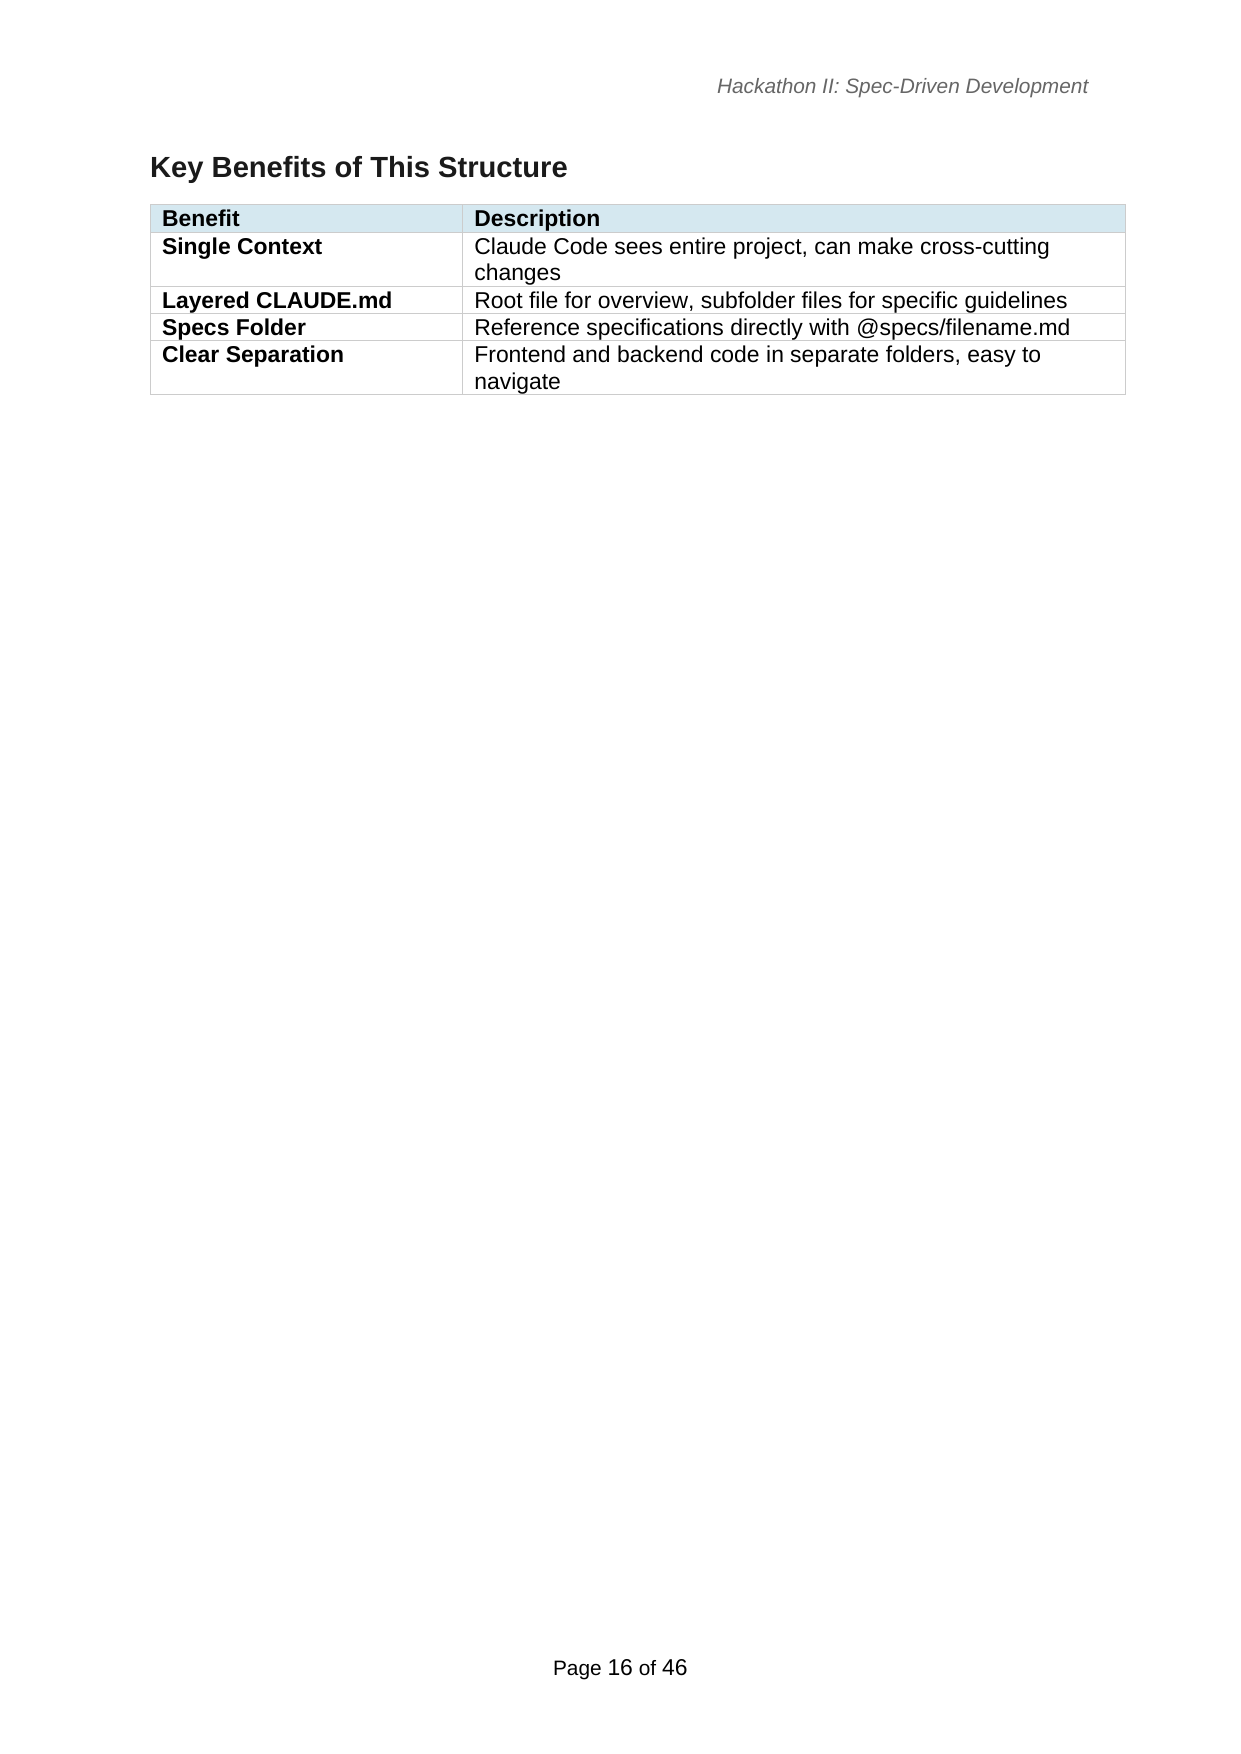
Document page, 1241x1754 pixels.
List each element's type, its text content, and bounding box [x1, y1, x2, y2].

table_cell Single Context [151, 233, 462, 286]
table_cell Frontend and backend code in separate folders, easy to navigate [463, 341, 1125, 394]
table_cell Clear Separation [151, 341, 462, 394]
table_cell Specs Folder [151, 314, 462, 340]
table_cell Reference specifications directly with @specs/filename.md [463, 314, 1125, 340]
subtitle Key Benefits of This Structure [150, 150, 1090, 183]
table_cell Claude Code sees entire project, can make cross-cutting changes [463, 233, 1125, 286]
table_cell Layered CLAUDE.md [151, 287, 462, 313]
table_cell Root file for overview, subfolder files for specific guidelines [463, 287, 1125, 313]
table_header Description [463, 205, 1125, 232]
table_header Benefit [151, 205, 462, 232]
